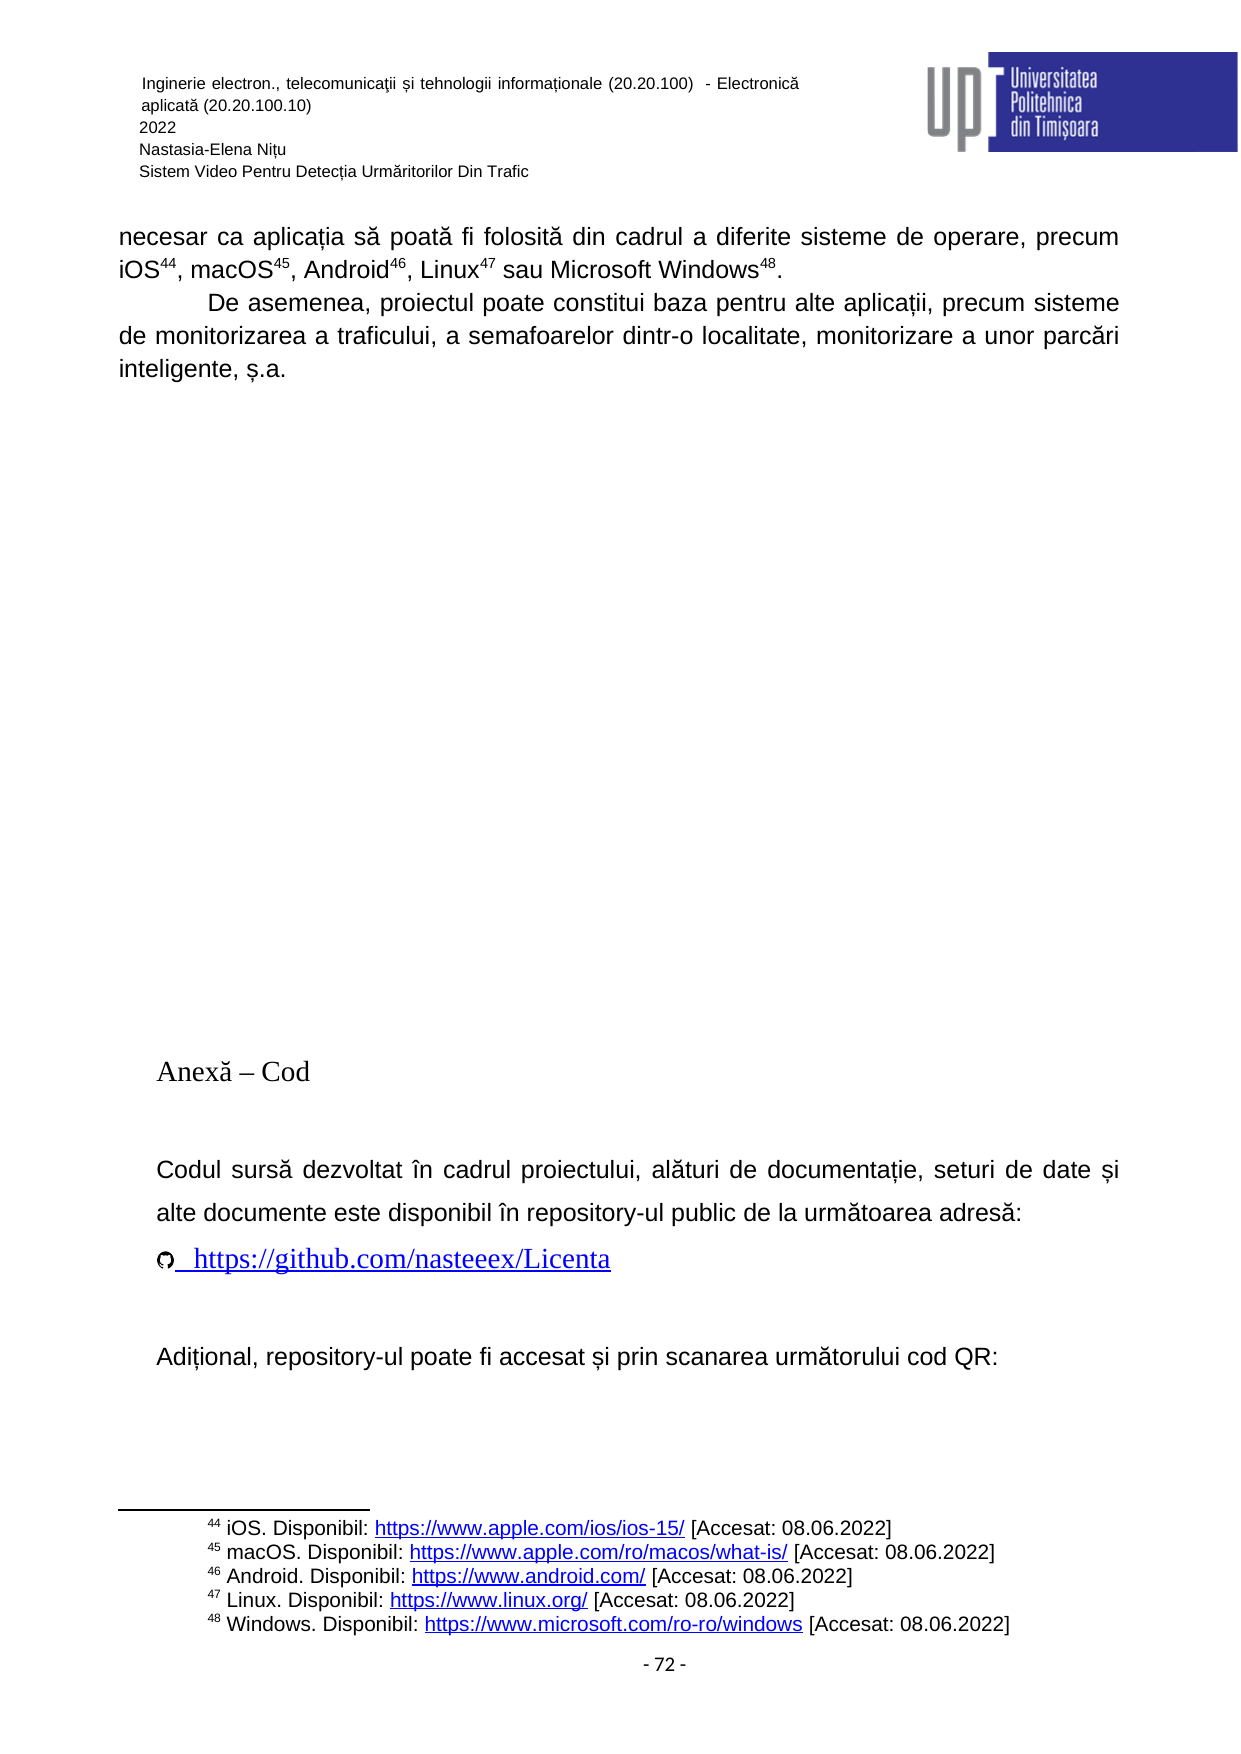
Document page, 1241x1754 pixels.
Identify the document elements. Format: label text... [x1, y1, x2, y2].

list Codul sursă dezvoltat în cadrul proiectului, alături de documentație, seturi de date și alte documente este disponibil în repository-ul public de la următoarea adresă: [156, 1155, 1122, 1227]
text Adițional, repository-ul poate fi accesat și prin scanarea următorului cod QR: [156, 1342, 1122, 1371]
list https://github.com/nasteeex/Licenta [156, 1241, 1122, 1275]
list Anexă – Cod [156, 1054, 1122, 1088]
text De asemenea, proiectul poate constitui baza pentru alte aplicații, precum sisteme de monitorizarea a traficului, a semafoarelor dintr-o localitate, monitorizare a unor parcări inteligente, ș.a. [118, 288, 1122, 383]
picture [927, 52, 1238, 152]
picture [157, 1251, 174, 1269]
